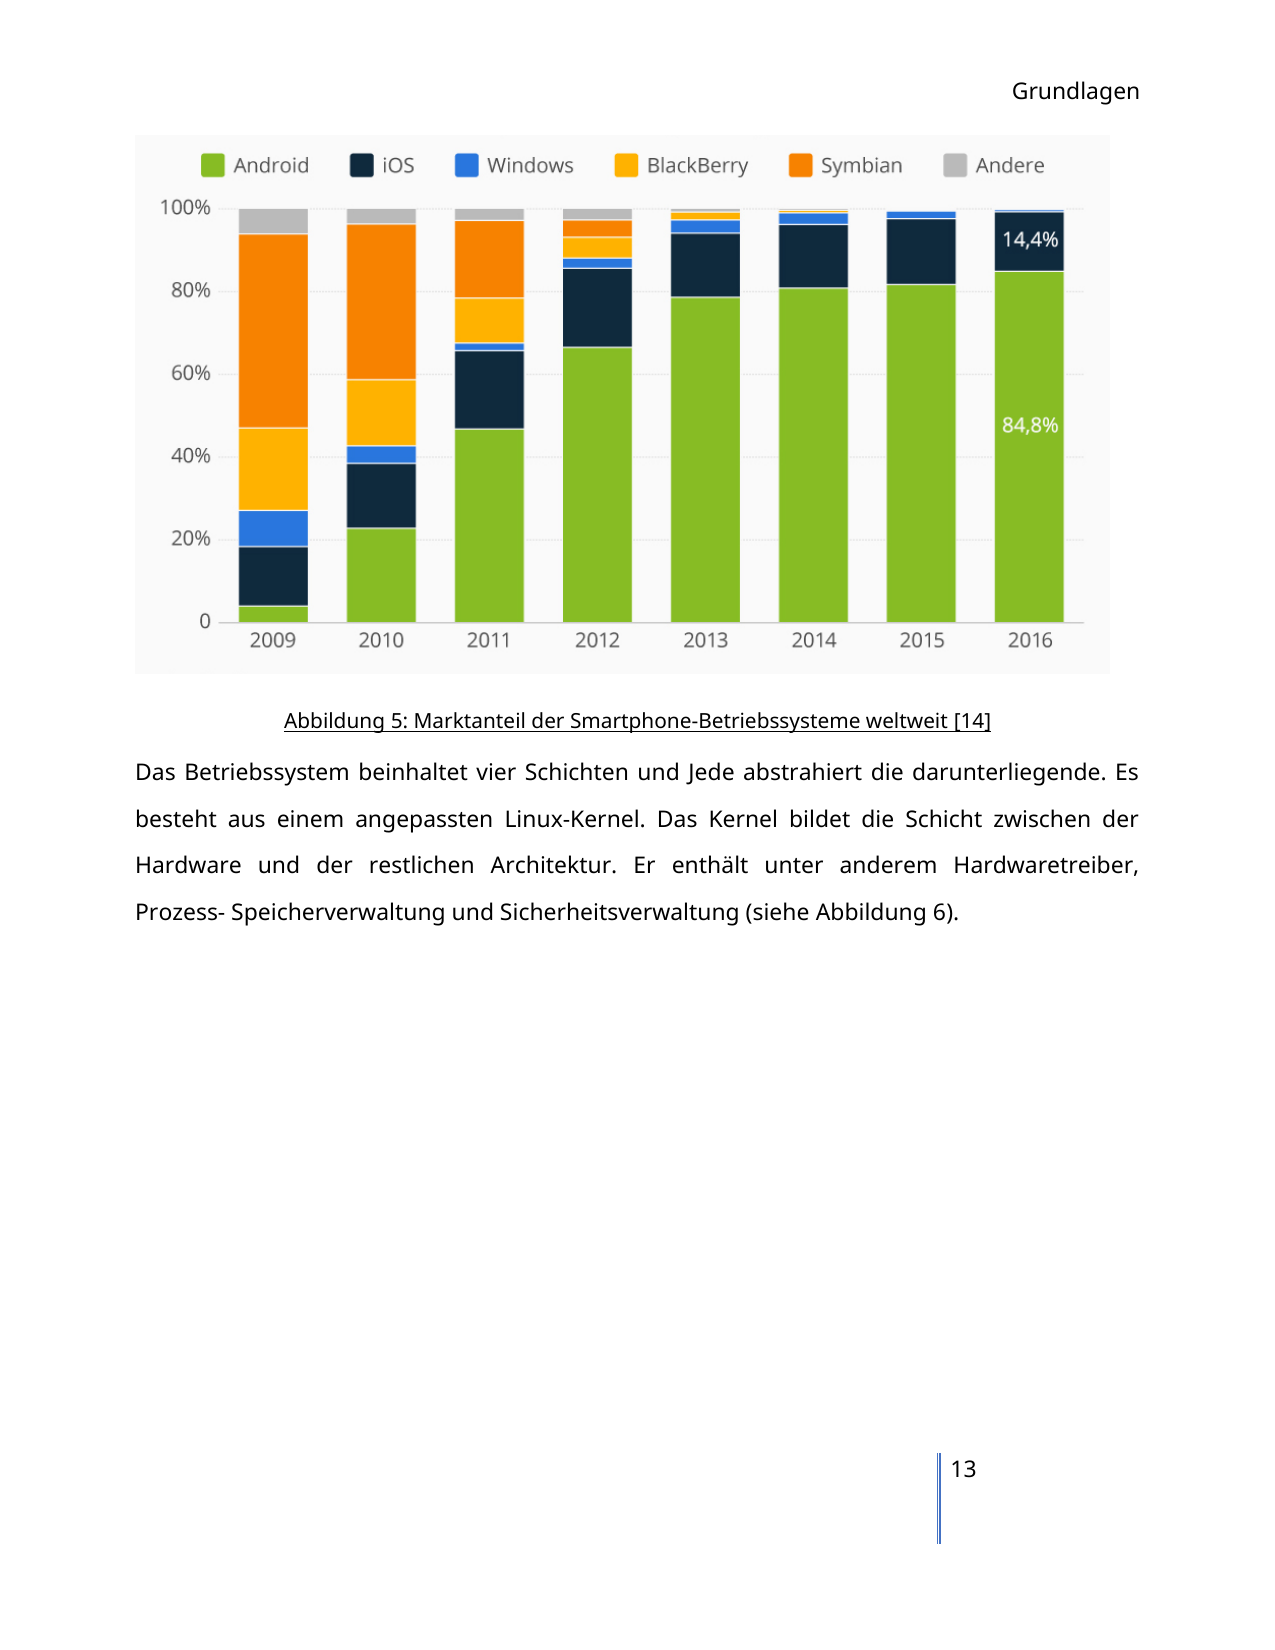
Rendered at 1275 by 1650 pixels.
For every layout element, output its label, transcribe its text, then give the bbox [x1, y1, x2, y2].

text Das Betriebssystem beinhaltet vier Schichten und Jede abstrahiert die darunterliegende. Es besteht aus einem angepassten Linux-Kernel. Das Kernel bildet die Schicht zwischen der Hardware und der restlichen Architektur. Er enthält unter anderem Hardwaretreiber, Prozess- Speicherverwaltung und Sicherheitsverwaltung (siehe Abbildung 6). [135, 756, 1140, 927]
text Abbildung : Marktanteil der Smartphone-Betriebssysteme weltweit [135, 706, 1140, 735]
picture [135, 135, 1110, 674]
